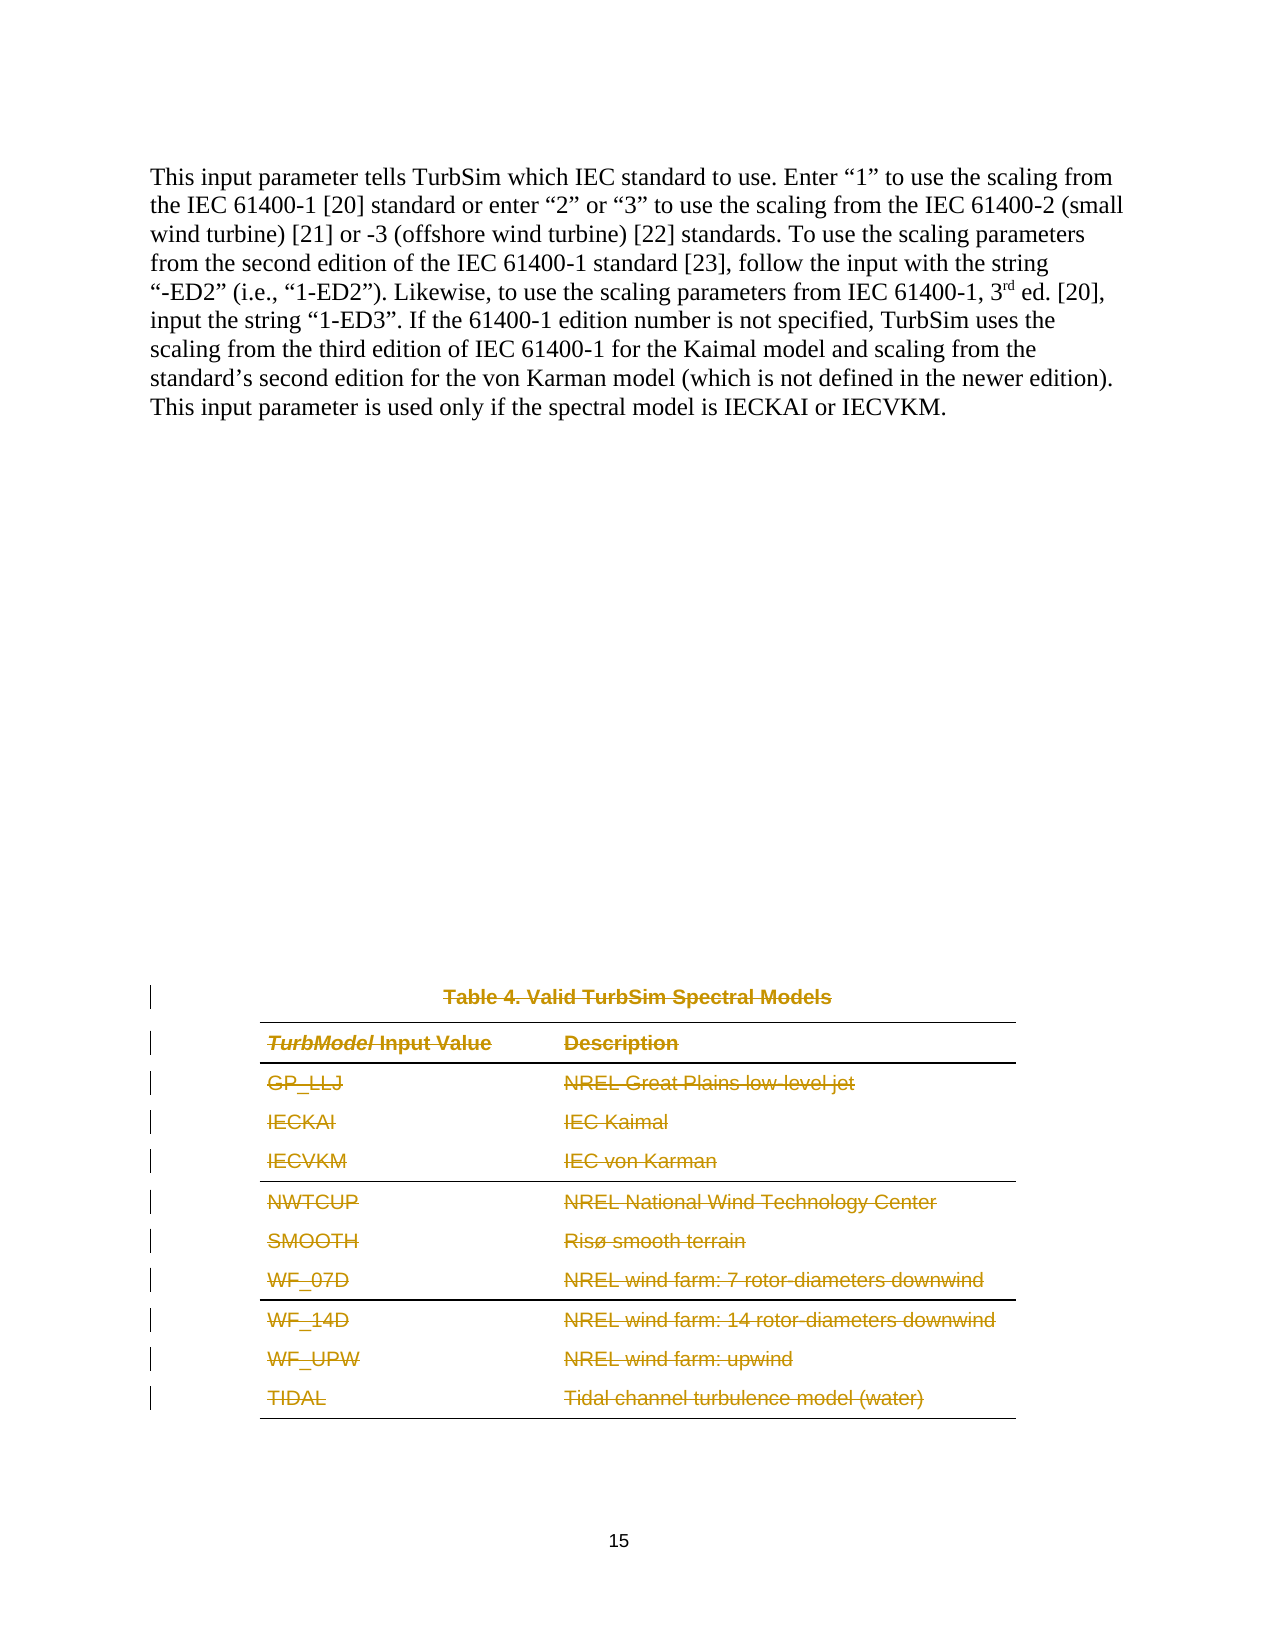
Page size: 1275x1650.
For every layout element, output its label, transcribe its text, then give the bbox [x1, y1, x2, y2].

text This input parameter tells TurbSim which IEC standard to use. Enter “1” to use the scaling from the IEC 61400-1 [] standard or enter “2” or “3” to use the scaling from the IEC 61400-2 (small wind turbine) [] or -3 (offshore wind turbine) [] standards. To use the scaling parameters from the second edition of the IEC 61400-1 standard [], follow the input with the string “-ED2” (i.e., “1-ED2”). Likewise, to use the scaling parameters from IEC 61400-1, 3rd ed. , input the string “1-ED3”. If the 61400-1 edition number is not specified, TurbSim uses the scaling from the third edition of IEC 61400-1 for the Kaimal model and scaling from the standard’s second edition for the von Karman model (which is not defined in the newer edition). This input parameter is used only if the spectral model is IECKAI or IECVKM. [150, 162, 1125, 421]
